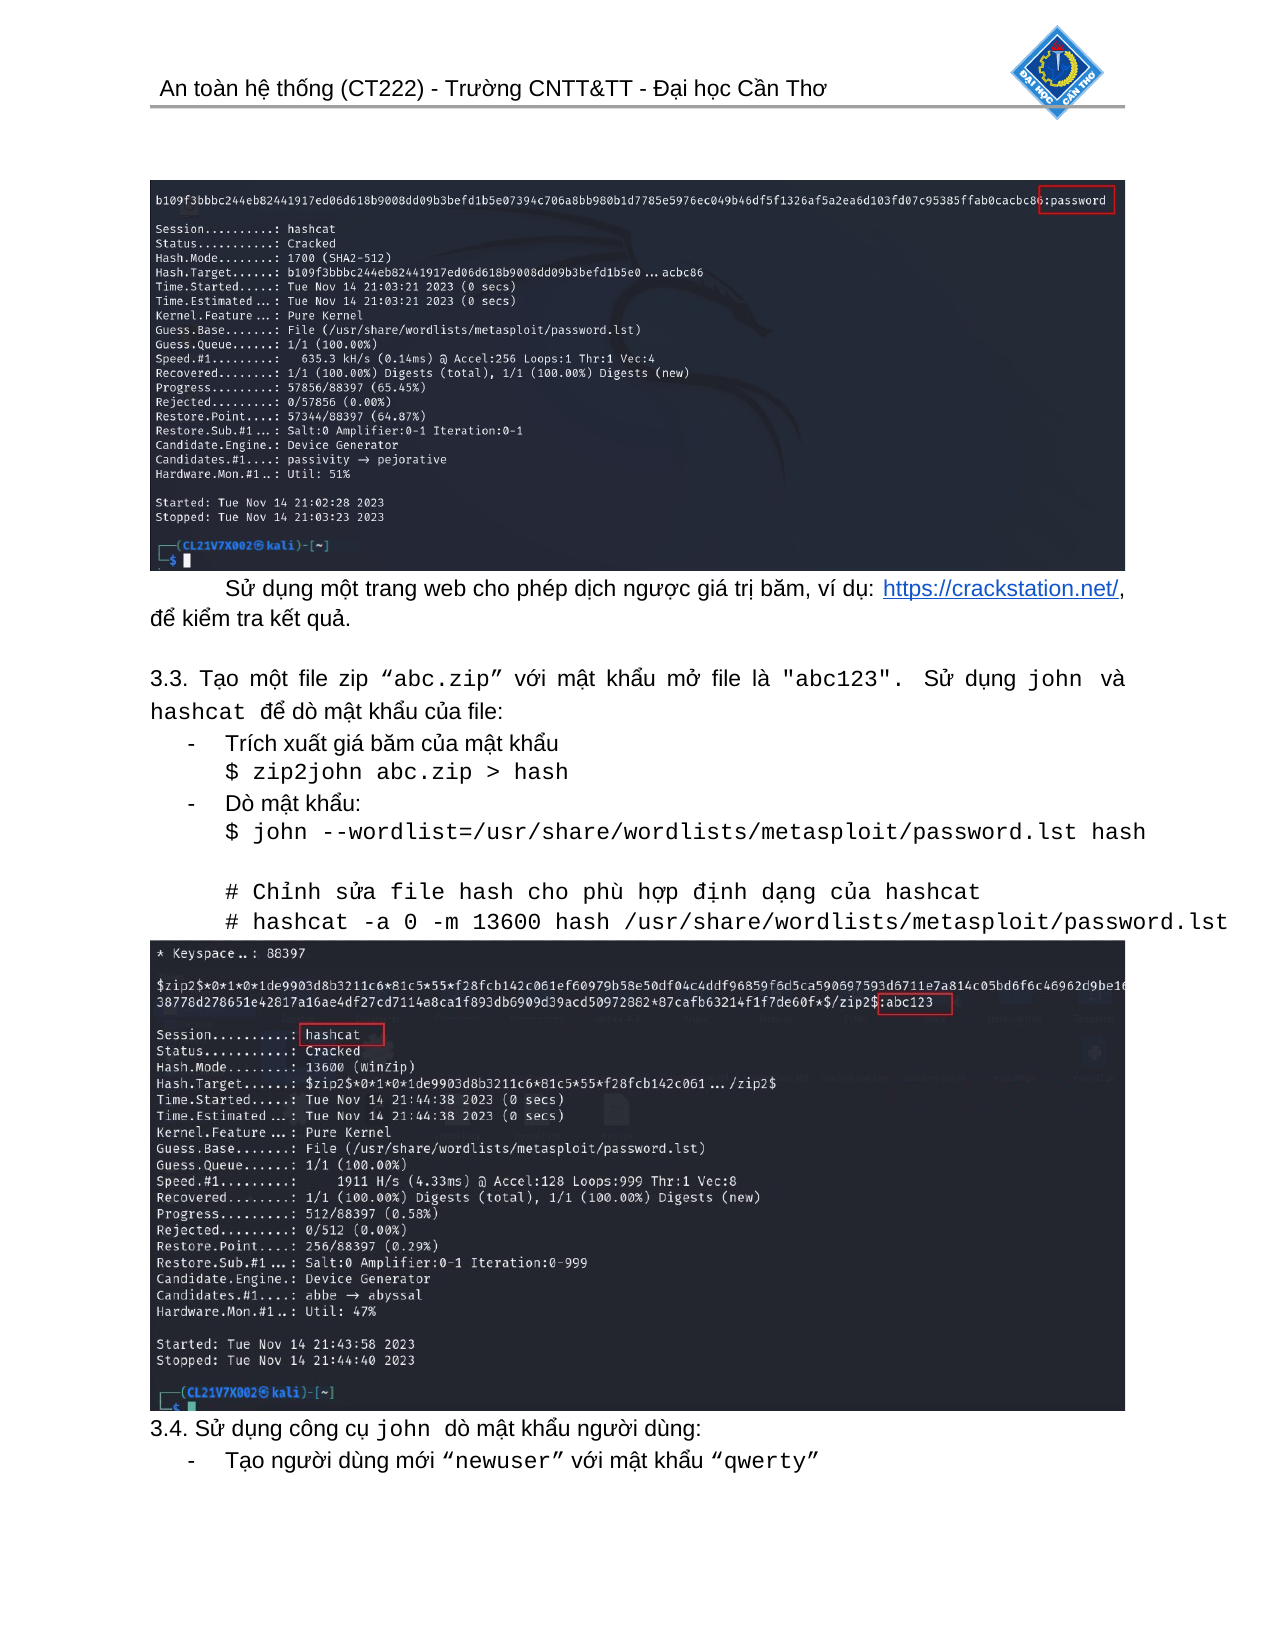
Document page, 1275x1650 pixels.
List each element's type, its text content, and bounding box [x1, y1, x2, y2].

list Trích xuất giá băm của mật khẩu [187, 730, 1125, 756]
picture [1009, 109, 1105, 121]
picture [150, 180, 1125, 571]
list Dò mật khẩu: [187, 790, 1125, 817]
picture [1009, 25, 1105, 105]
text $ john --wordlist=/usr/share/wordlists/metasploit/password.lst hash [150, 821, 1191, 847]
text 3.3. Tạo một file zip “abc.zip” với mật khẩu mở file là "abc123". Sử dụng john và hashcat để dò mật khẩu của file: [150, 665, 1125, 726]
text 3.4. Sử dụng công cụ john dò mật khẩu người dùng: [150, 1415, 1125, 1443]
list Tạo người dùng mới “newuser” với mật khẩu “qwerty” [187, 1447, 1125, 1476]
text $ zip2john abc.zip > hash [150, 760, 1125, 786]
picture [150, 940, 1125, 1411]
text # hashcat -a 0 -m 13600 hash /usr/share/wordlists/metasploit/password.lst [150, 910, 1247, 936]
text Sử dụng một trang web cho phép dịch ngược giá trị băm, ví dụ: https://crackstation.net/, để kiểm tra kết quả. [150, 575, 1125, 631]
text # Chỉnh sửa file hash cho phù hợp định dạng của hashcat [150, 881, 1125, 907]
